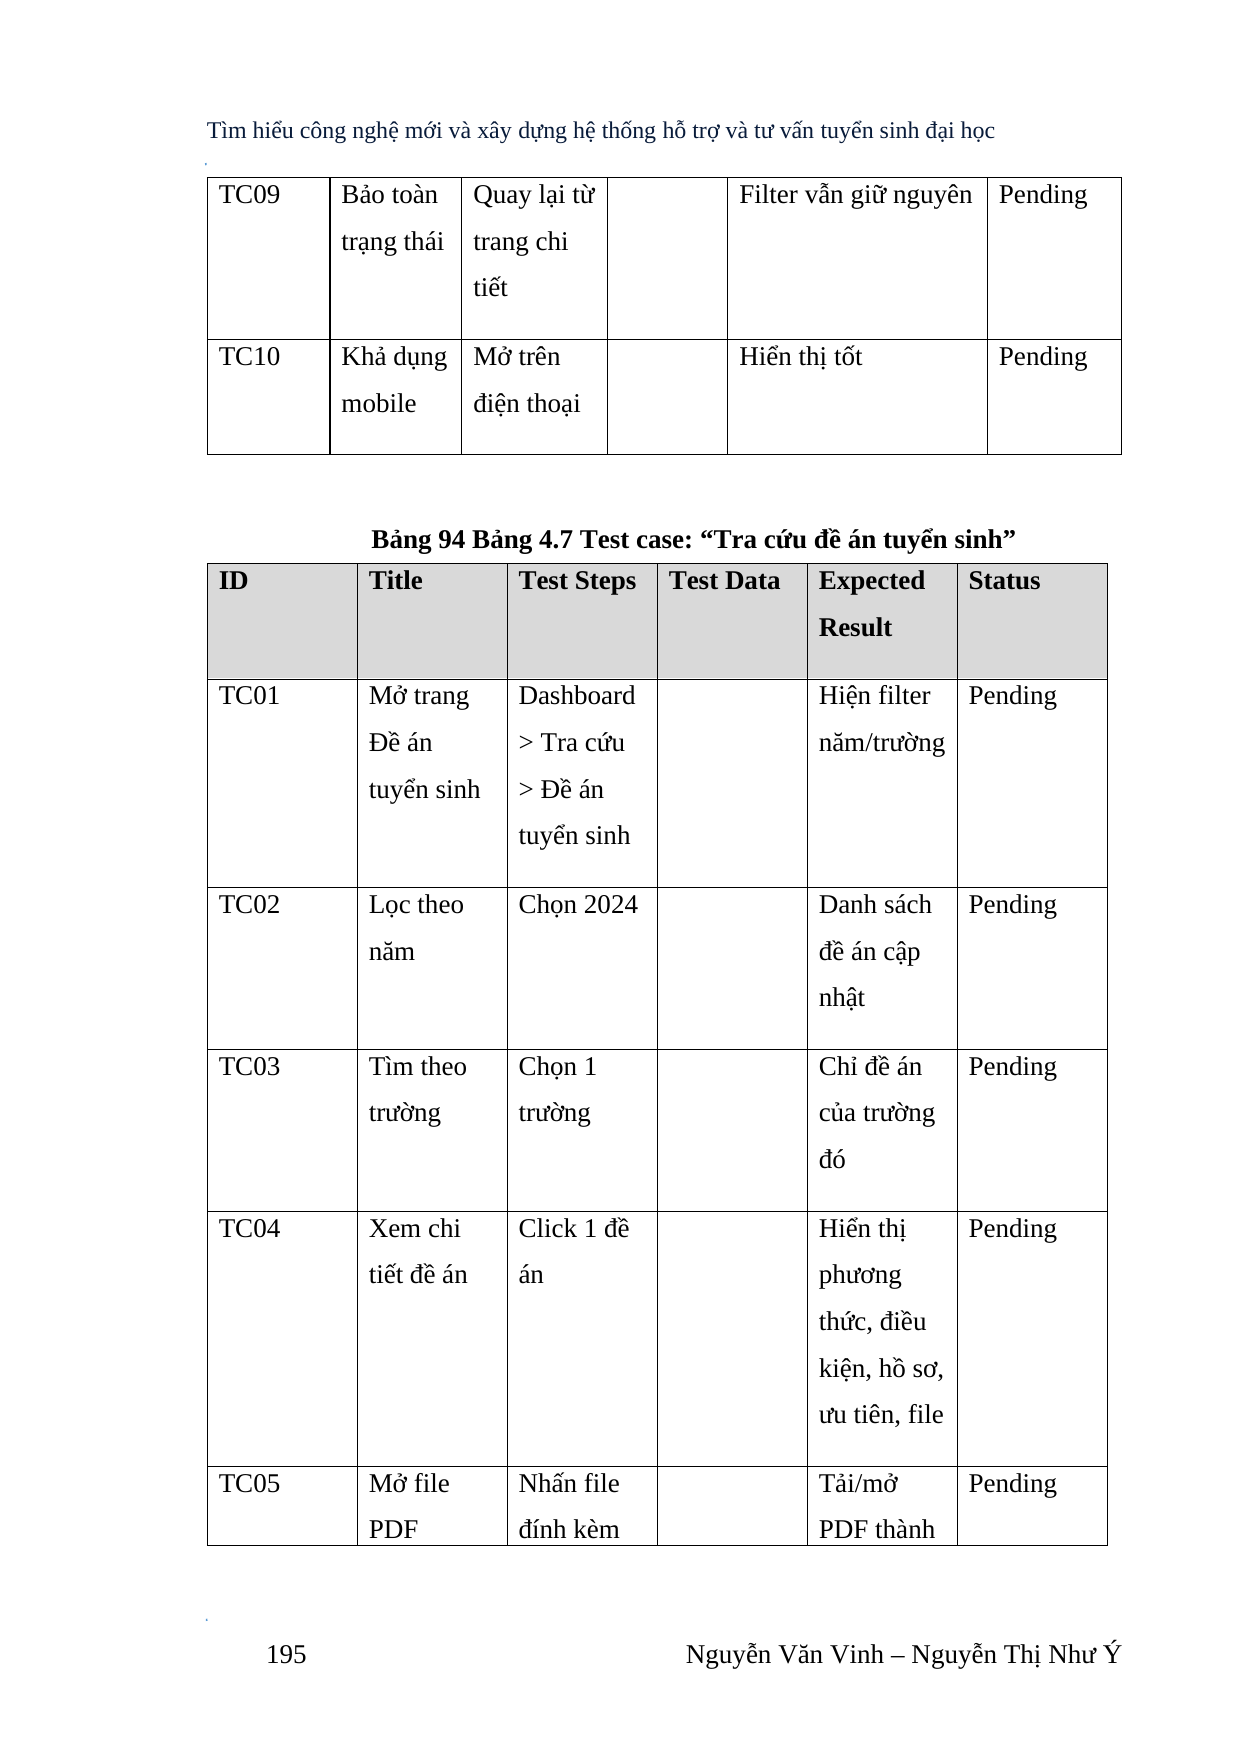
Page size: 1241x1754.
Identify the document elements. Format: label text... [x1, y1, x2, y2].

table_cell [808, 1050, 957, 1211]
text Bảng 94 Bảng 4.7 Test case: “Tra cứu đề án tuyển sinh” [207, 523, 1122, 554]
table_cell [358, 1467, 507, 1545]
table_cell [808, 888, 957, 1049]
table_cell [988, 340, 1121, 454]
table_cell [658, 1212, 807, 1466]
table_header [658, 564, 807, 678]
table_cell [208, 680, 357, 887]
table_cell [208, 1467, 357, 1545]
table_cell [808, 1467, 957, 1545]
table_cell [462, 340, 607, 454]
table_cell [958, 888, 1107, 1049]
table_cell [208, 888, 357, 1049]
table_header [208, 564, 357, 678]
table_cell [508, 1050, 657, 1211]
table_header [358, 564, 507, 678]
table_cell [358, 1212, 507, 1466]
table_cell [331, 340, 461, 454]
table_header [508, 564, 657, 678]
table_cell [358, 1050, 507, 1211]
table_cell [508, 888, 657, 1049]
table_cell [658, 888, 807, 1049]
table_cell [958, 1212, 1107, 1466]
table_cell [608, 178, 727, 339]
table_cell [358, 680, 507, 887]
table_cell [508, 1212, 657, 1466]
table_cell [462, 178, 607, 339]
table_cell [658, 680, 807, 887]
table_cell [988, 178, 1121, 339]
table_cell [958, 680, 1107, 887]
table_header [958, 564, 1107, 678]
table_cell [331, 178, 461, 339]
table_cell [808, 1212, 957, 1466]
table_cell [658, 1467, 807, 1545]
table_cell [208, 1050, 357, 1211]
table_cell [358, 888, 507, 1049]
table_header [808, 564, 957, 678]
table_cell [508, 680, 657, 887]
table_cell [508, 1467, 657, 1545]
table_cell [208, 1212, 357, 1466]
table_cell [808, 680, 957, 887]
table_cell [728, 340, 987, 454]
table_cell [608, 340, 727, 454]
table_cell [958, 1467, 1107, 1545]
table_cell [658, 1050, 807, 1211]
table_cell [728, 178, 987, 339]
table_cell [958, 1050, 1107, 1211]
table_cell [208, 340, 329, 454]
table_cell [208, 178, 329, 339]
